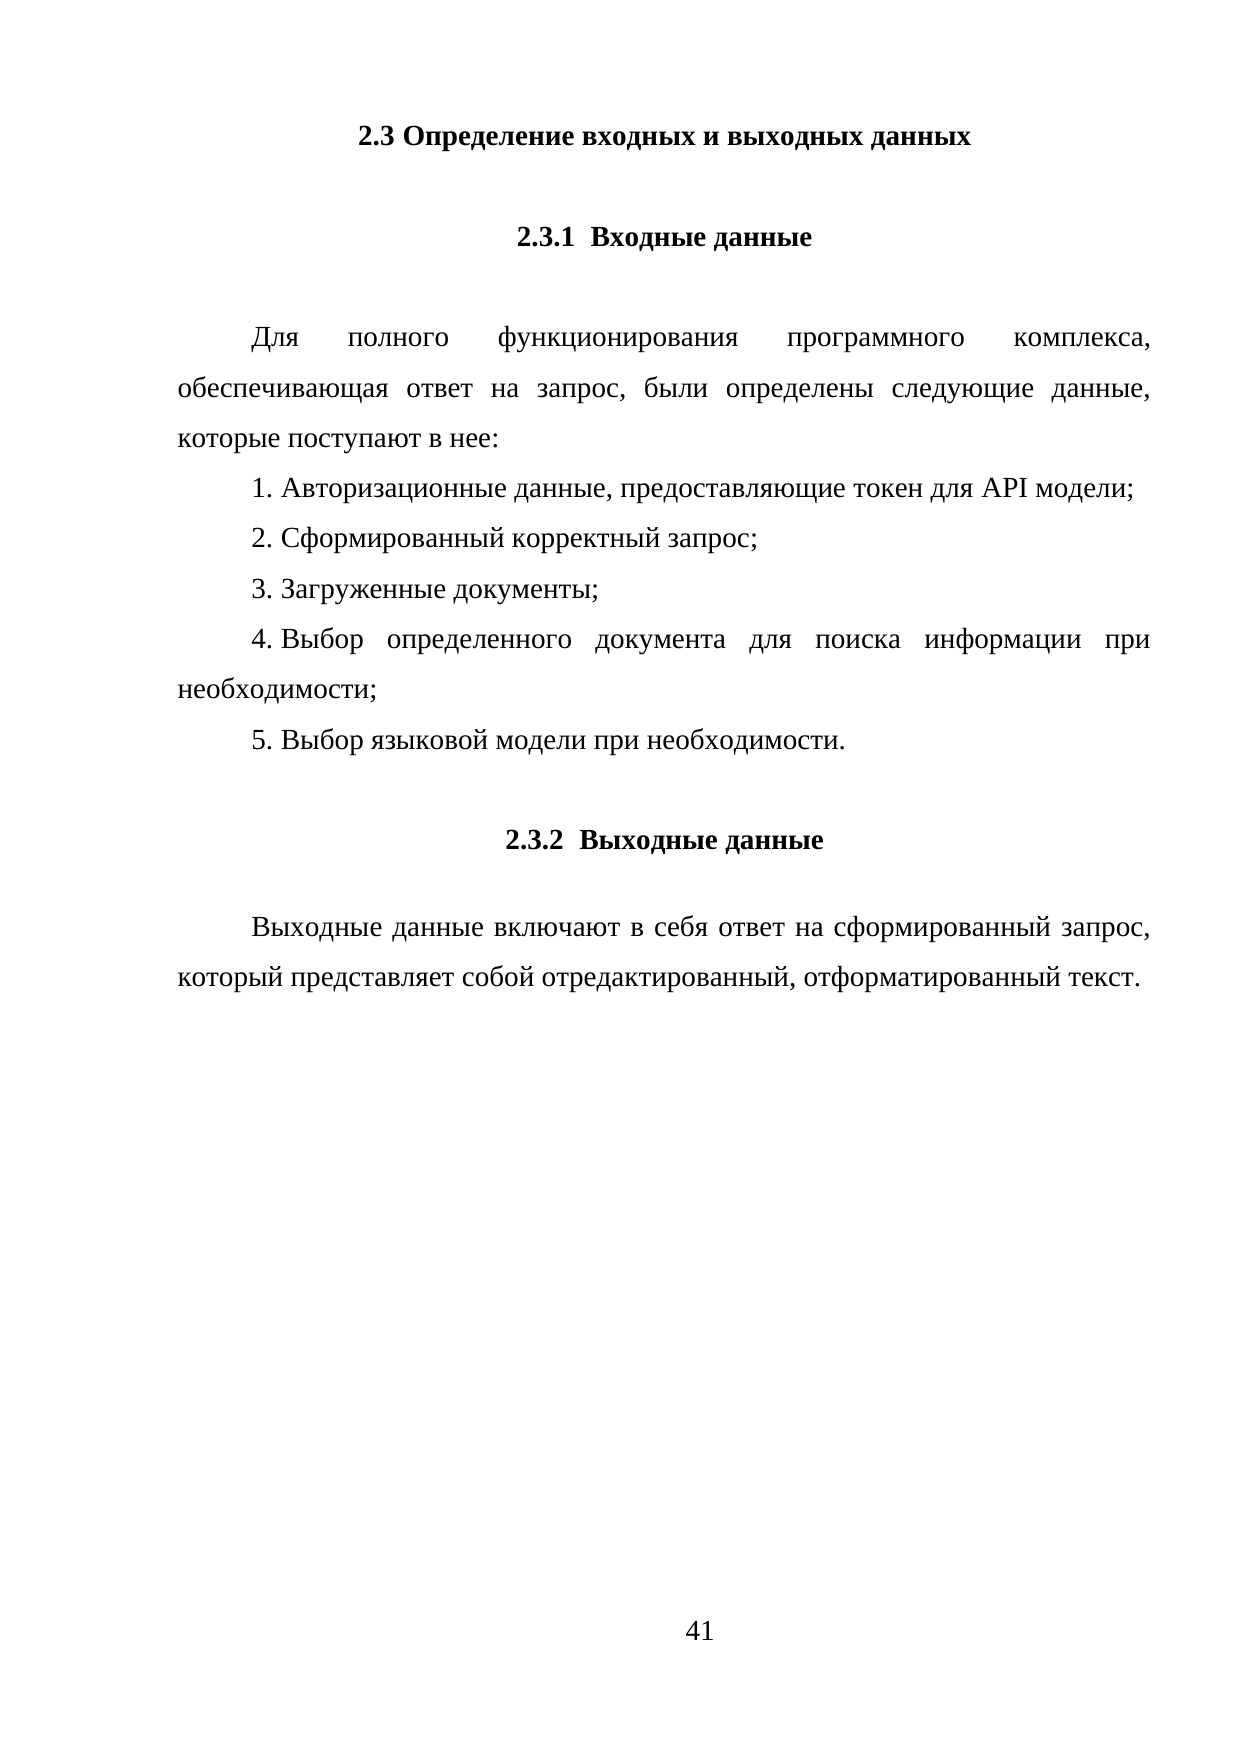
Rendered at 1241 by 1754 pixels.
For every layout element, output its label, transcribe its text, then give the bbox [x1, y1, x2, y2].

list Выбор языковой модели при необходимости. [177, 722, 1152, 755]
list Выбор определенного документа для поиска информации при необходимости; [177, 621, 1152, 705]
subtitle 2.3.1 Входные данные [177, 219, 1152, 252]
list Загруженные документы; [177, 571, 1152, 604]
subtitle 2.3.2 Выходные данные [177, 822, 1152, 856]
list Сформированный корректный запрос; [177, 521, 1152, 554]
subtitle 2.3 Определение входных и выходных данных [177, 118, 1152, 152]
text Выходные данные включают в себя ответ на сформированный запрос, который представляет собой отредактированный, отформатированный текст. [177, 909, 1152, 993]
list Авторизационные данные, предоставляющие токен для API модели; [177, 470, 1152, 504]
text Для полного функционирования программного комплекса, обеспечивающая ответ на запрос, были определены следующие данные, которые поступают в нее: [177, 319, 1152, 453]
